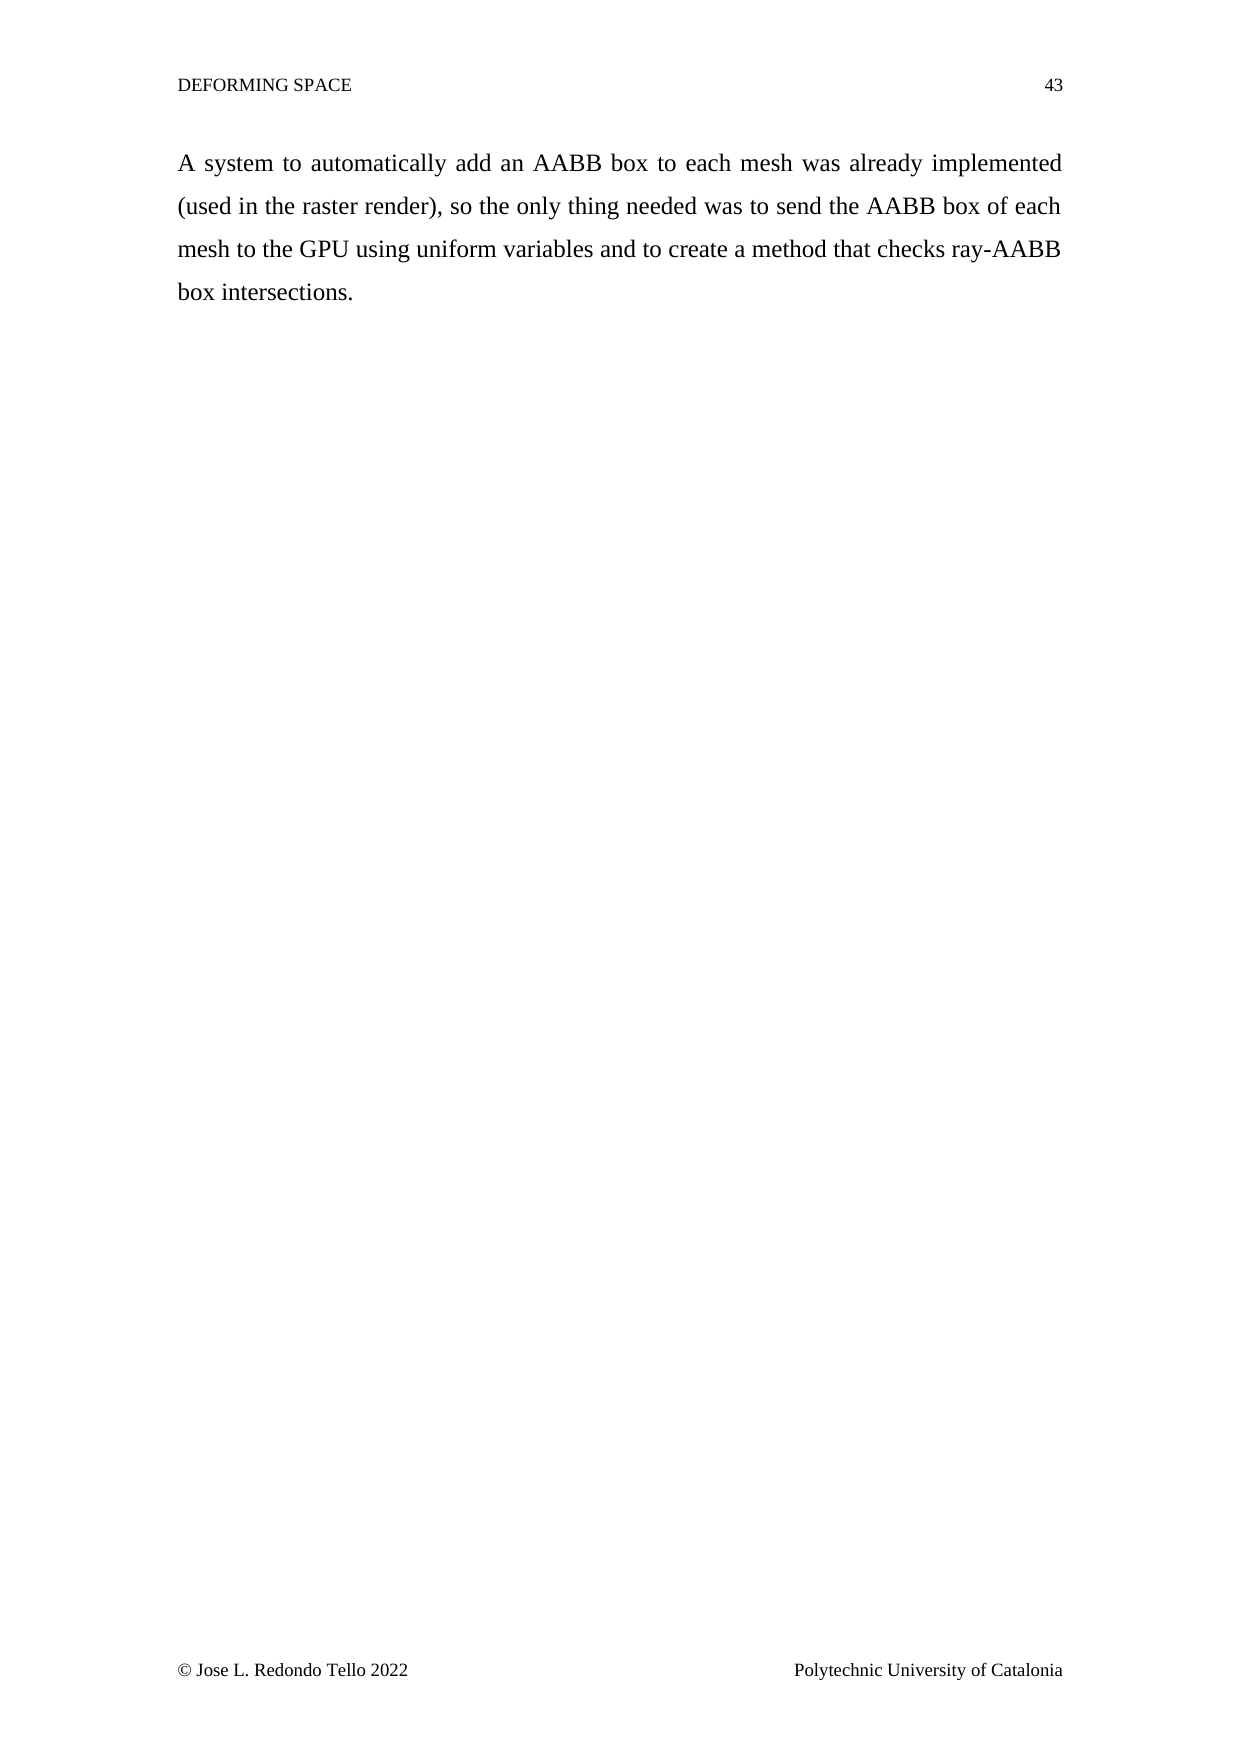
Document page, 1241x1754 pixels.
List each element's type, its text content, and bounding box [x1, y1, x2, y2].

text A system to automatically add an AABB box to each mesh was already implemented (used in the raster render), so the only thing needed was to send the AABB box of each mesh to the GPU using uniform variables and to create a method that checks ray-AABB box intersections. [177, 148, 1063, 306]
